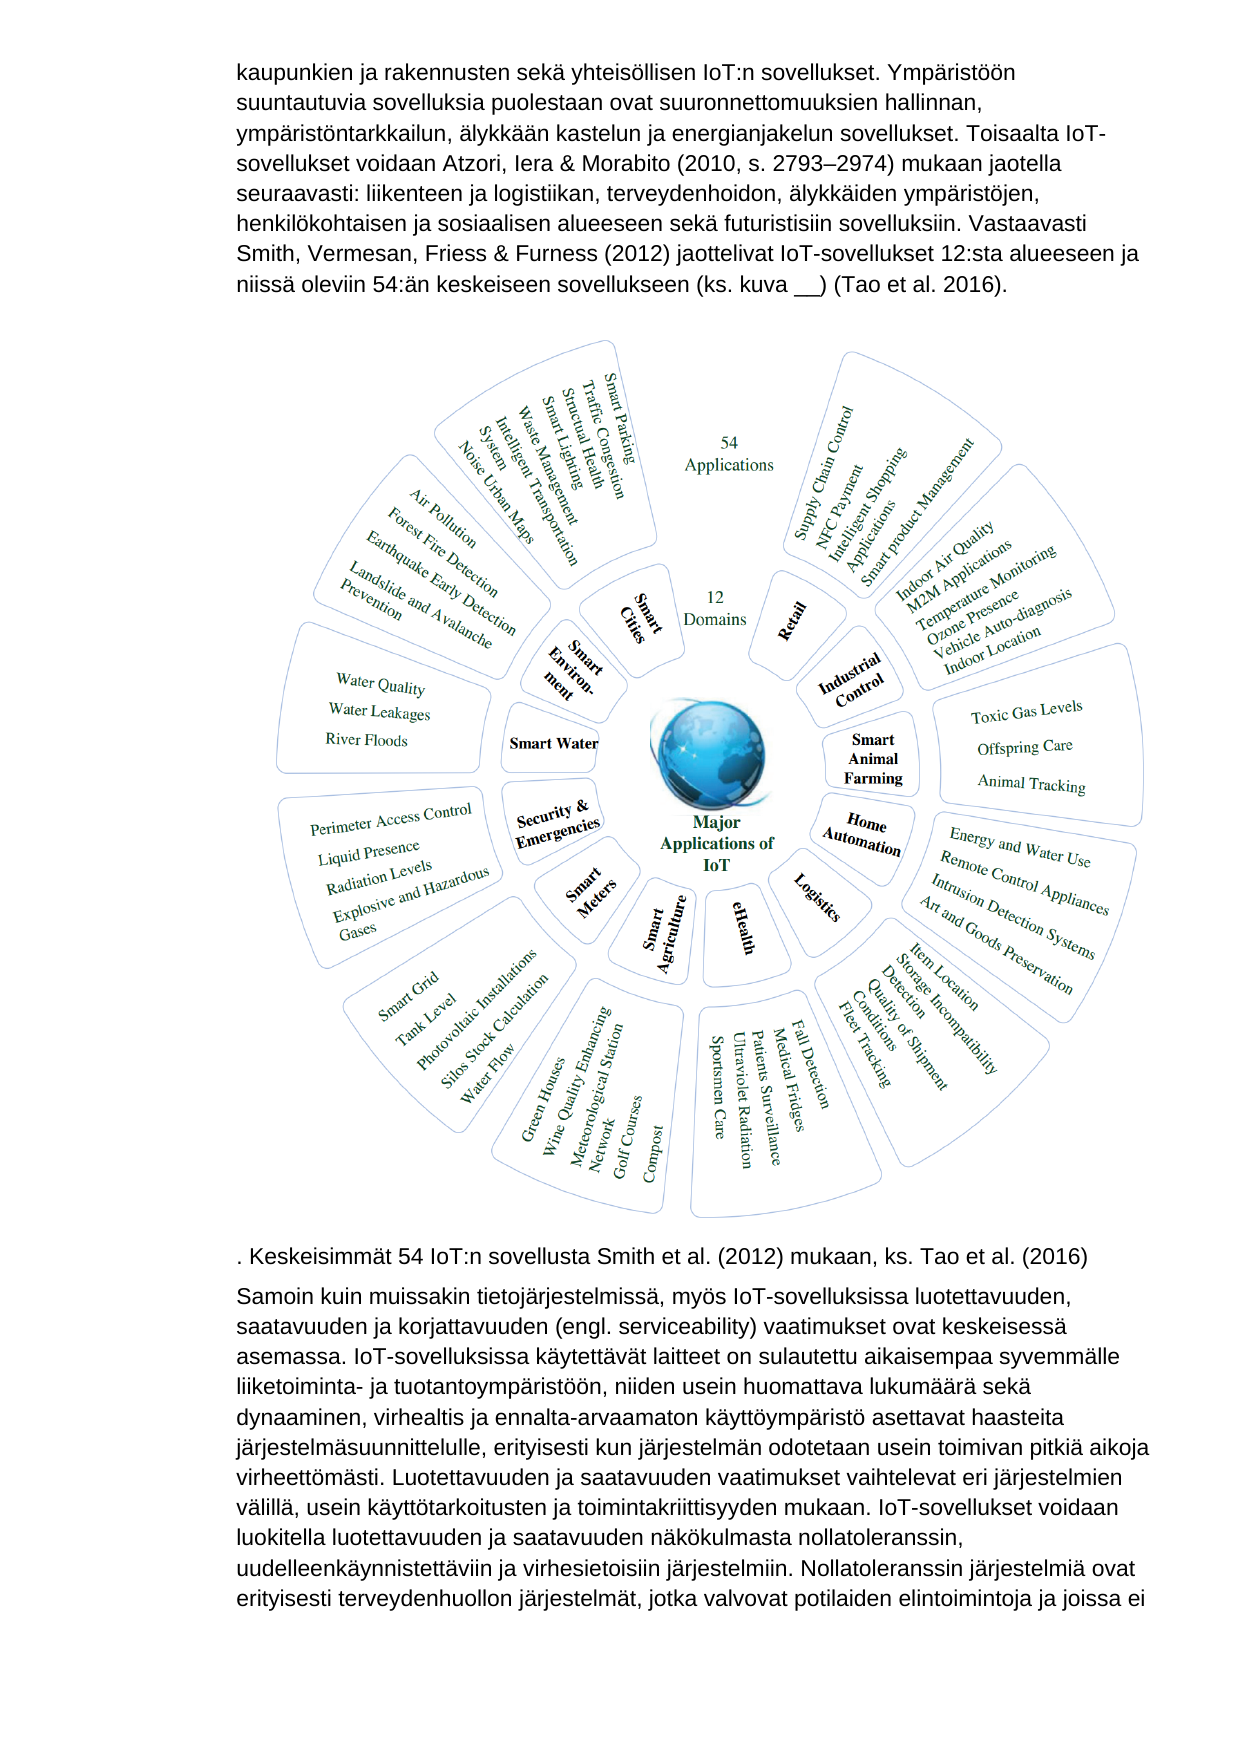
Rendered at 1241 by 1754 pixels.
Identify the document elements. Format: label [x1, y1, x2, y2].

text [236, 1283, 1152, 1611]
picture [255, 315, 1171, 1230]
text [236, 59, 1152, 297]
